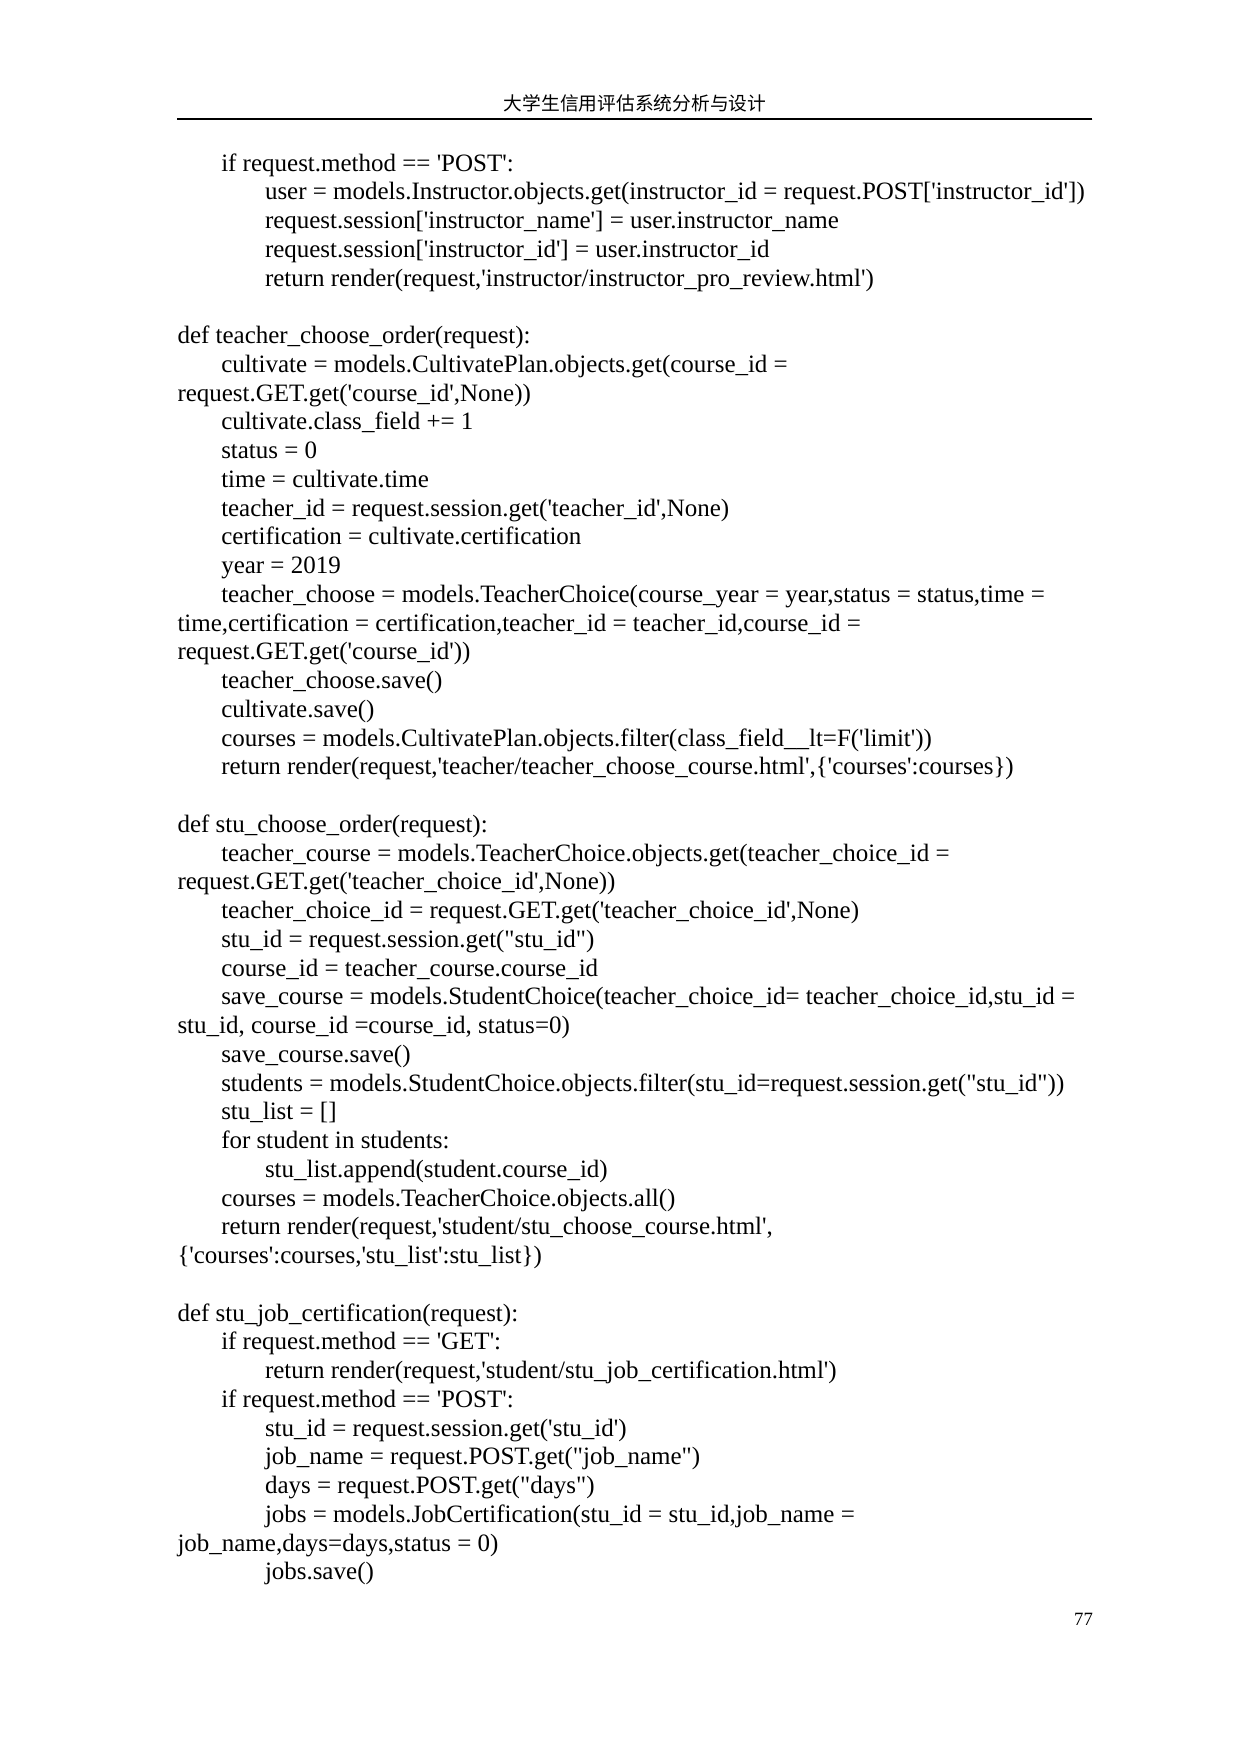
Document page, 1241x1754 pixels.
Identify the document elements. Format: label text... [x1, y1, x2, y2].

text def stu_job_certification(request): [177, 1298, 1092, 1326]
text stu_list.append(student.course_id) [177, 1154, 1092, 1183]
text certification = cultivate.certification [177, 521, 1092, 550]
text status = 0 [177, 435, 1092, 464]
text cultivate = models.CultivatePlan.objects.get(course_id = request.GET.get('course_id',None)) [177, 349, 1092, 406]
text if request.method == 'POST': [177, 148, 1092, 176]
text if request.method == 'POST': [177, 1384, 1092, 1413]
text save_course.save() [177, 1039, 1092, 1068]
text return render(request,'instructor/instructor_pro_review.html') [177, 263, 1092, 291]
text stu_list = [] [177, 1096, 1092, 1125]
text stu_id = request.session.get('stu_id') [177, 1413, 1092, 1441]
text stu_id = request.session.get("stu_id") [177, 924, 1092, 953]
text days = request.POST.get("days") [177, 1470, 1092, 1499]
text jobs.save() [177, 1556, 1092, 1585]
text return render(request,'student/stu_choose_course.html',{'courses':courses,'stu_list':stu_list}) [177, 1211, 1092, 1269]
text cultivate.save() [177, 694, 1092, 723]
text course_id = teacher_course.course_id [177, 953, 1092, 981]
text teacher_course = models.TeacherChoice.objects.get(teacher_choice_id = request.GET.get('teacher_choice_id',None)) [177, 838, 1092, 895]
text cultivate.class_field += 1 [177, 406, 1092, 435]
text courses = models.CultivatePlan.objects.filter(class_field__lt=F('limit')) [177, 723, 1092, 751]
text time = cultivate.time [177, 464, 1092, 493]
text year = 2019 [177, 550, 1092, 579]
text jobs = models.JobCertification(stu_id = stu_id,job_name = job_name,days=days,status = 0) [177, 1499, 1092, 1556]
text teacher_choice_id = request.GET.get('teacher_choice_id',None) [177, 895, 1092, 924]
text request.session['instructor_id'] = user.instructor_id [177, 234, 1092, 263]
text def teacher_choose_order(request): [177, 320, 1092, 349]
text if request.method == 'GET': [177, 1326, 1092, 1355]
text save_course = models.StudentChoice(teacher_choice_id= teacher_choice_id,stu_id = stu_id, course_id =course_id, status=0) [177, 981, 1092, 1039]
text teacher_choose.save() [177, 665, 1092, 694]
text teacher_choose = models.TeacherChoice(course_year = year,status = status,time = time,certification = certification,teacher_id = teacher_id,course_id = request.GET.get('course_id')) [177, 579, 1092, 665]
text courses = models.TeacherChoice.objects.all() [177, 1183, 1092, 1211]
text def stu_choose_order(request): [177, 809, 1092, 838]
text request.session['instructor_name'] = user.instructor_name [177, 205, 1092, 234]
text teacher_id = request.session.get('teacher_id',None) [177, 493, 1092, 521]
text return render(request,'teacher/teacher_choose_course.html',{'courses':courses}) [177, 751, 1092, 780]
text for student in students: [177, 1125, 1092, 1154]
text students = models.StudentChoice.objects.filter(stu_id=request.session.get("stu_id")) [177, 1068, 1092, 1096]
text return render(request,'student/stu_job_certification.html') [177, 1355, 1092, 1384]
text job_name = request.POST.get("job_name") [177, 1441, 1092, 1470]
text user = models.Instructor.objects.get(instructor_id = request.POST['instructor_id']) [177, 176, 1092, 205]
